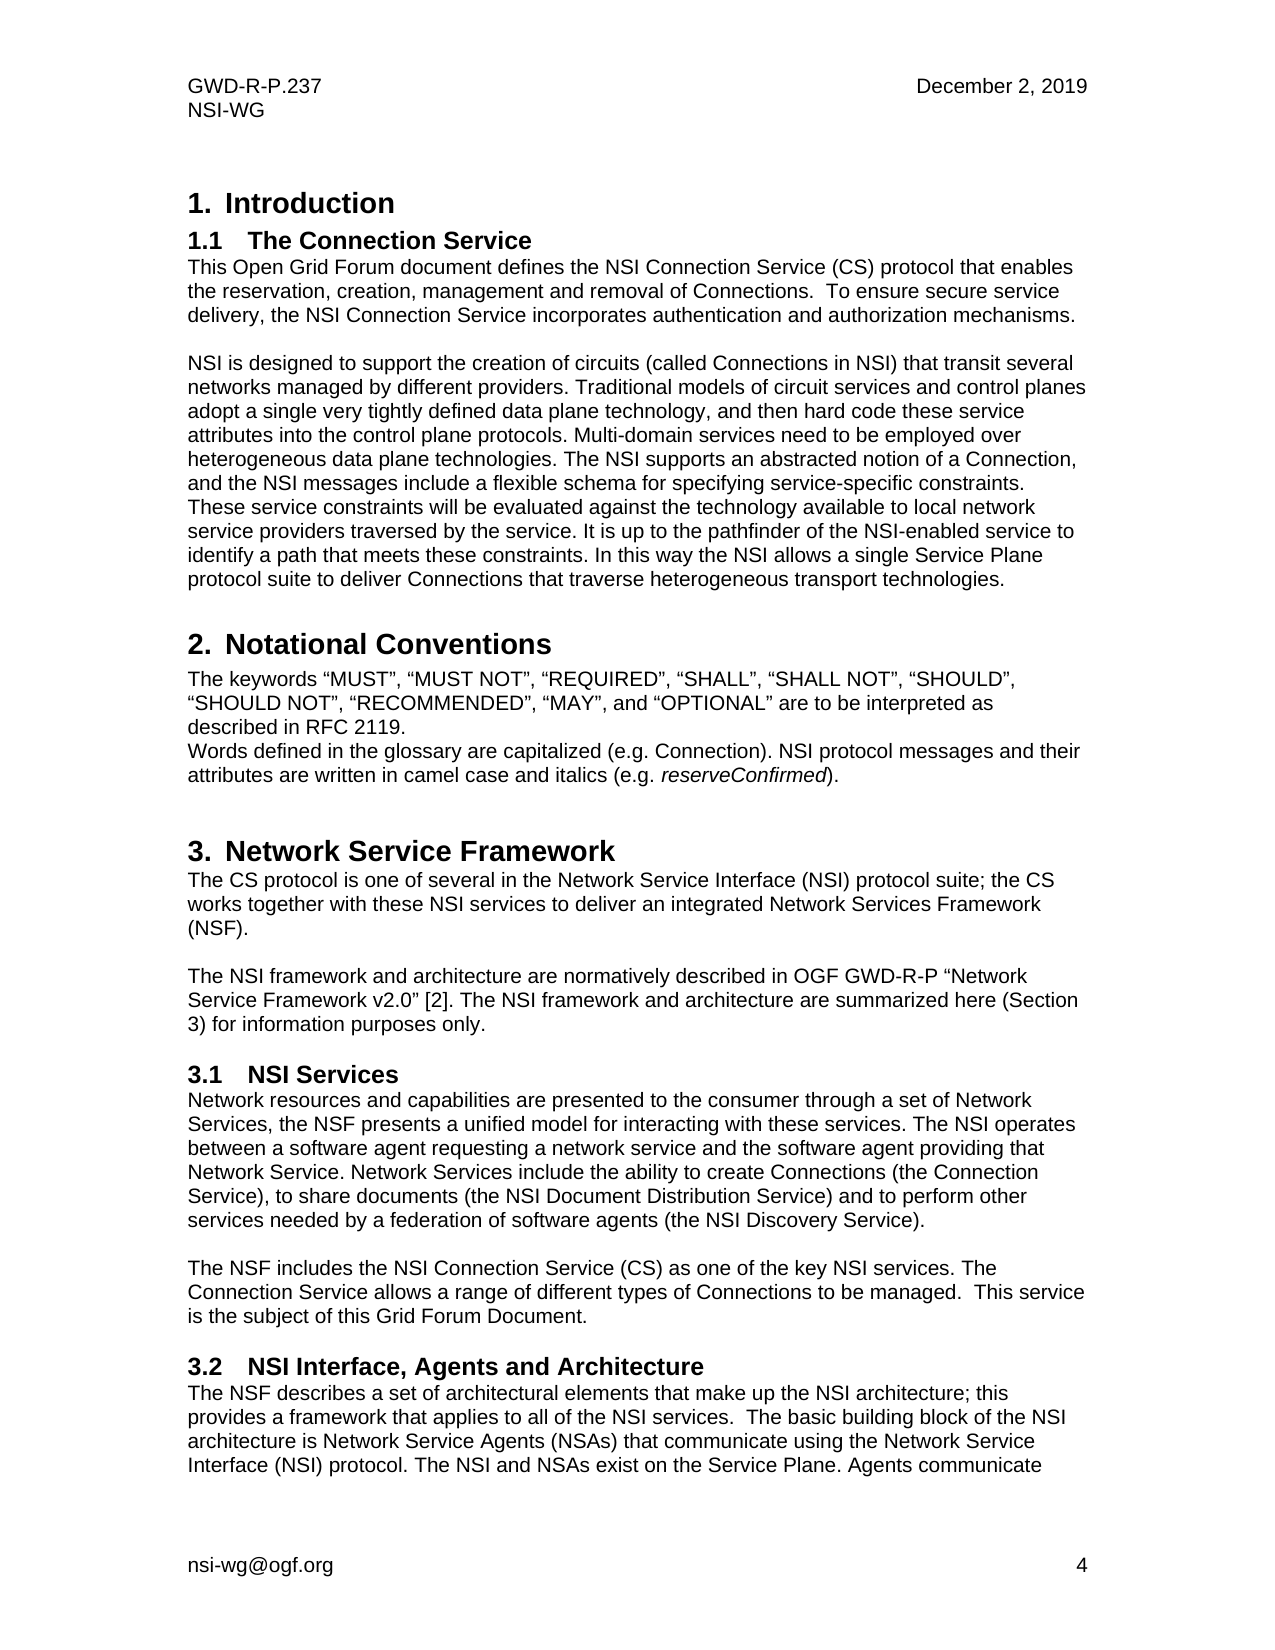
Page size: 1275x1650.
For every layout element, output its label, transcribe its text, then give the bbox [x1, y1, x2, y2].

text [187, 1381, 1087, 1476]
subtitle Notational Conventions [187, 627, 1087, 660]
subtitle NSI Services [187, 1059, 1087, 1088]
text The NSI framework and architecture are normatively described in OGF GWD-R-P “Network Service Framework v2.0” [‎2]. The NSI framework and architecture are summarized here (Section ‎3) for information purposes only. [187, 964, 1087, 1036]
text NSI is designed to support the creation of circuits (called Connections in NSI) that transit several networks managed by different providers. Traditional models of circuit services and control planes adopt a single very tightly defined data plane technology, and then hard code these service attributes into the control plane protocols. Multi-domain services need to be employed over heterogeneous data plane technologies. The NSI supports an abstracted notion of a Connection, and the NSI messages include a flexible schema for specifying service-specific constraints. These service constraints will be evaluated against the technology available to local network service providers traversed by the service. It is up to the pathfinder of the NSI-enabled service to identify a path that meets these constraints. In this way the NSI allows a single Service Plane protocol suite to deliver Connections that traverse heterogeneous transport technologies. [187, 351, 1087, 590]
text The keywords “MUST”, “MUST NOT”, “REQUIRED”, “SHALL”, “SHALL NOT”, “SHOULD”, “SHOULD NOT”, “RECOMMENDED”, “MAY”, and “OPTIONAL” are to be interpreted as described in RFC 2119. [187, 667, 1087, 738]
subtitle The Connection Service [187, 226, 1087, 255]
text The NSF includes the NSI Connection Service (CS) as one of the key NSI services. The Connection Service allows a range of different types of Connections to be managed. This service is the subject of this Grid Forum Document. [187, 1256, 1087, 1328]
subtitle Network Service Framework [187, 834, 1087, 868]
text Words defined in the glossary are capitalized (e.g. Connection). NSI protocol messages and their attributes are written in camel case and italics (e.g. reserveConfirmed). [187, 738, 1087, 786]
text This Open Grid Forum document defines the NSI Connection Service (CS) protocol that enables the reservation, creation, management and removal of Connections. To ensure secure service delivery, the NSI Connection Service incorporates authentication and authorization mechanisms. [187, 255, 1087, 327]
text Network resources and capabilities are presented to the consumer through a set of Network Services, the NSF presents a unified model for interacting with these services. The NSI operates between a software agent requesting a network service and the software agent providing that Network Service. Network Services include the ability to create Connections (the Connection Service), to share documents (the NSI Document Distribution Service) and to perform other services needed by a federation of software agents (the NSI Discovery Service). [187, 1088, 1087, 1232]
text The CS protocol is one of several in the Network Service Interface (NSI) protocol suite; the CS works together with these NSI services to deliver an integrated Network Services Framework (NSF). [187, 868, 1087, 940]
subtitle Introduction [187, 186, 1087, 220]
subtitle NSI Interface, Agents and Architecture [187, 1352, 1087, 1381]
